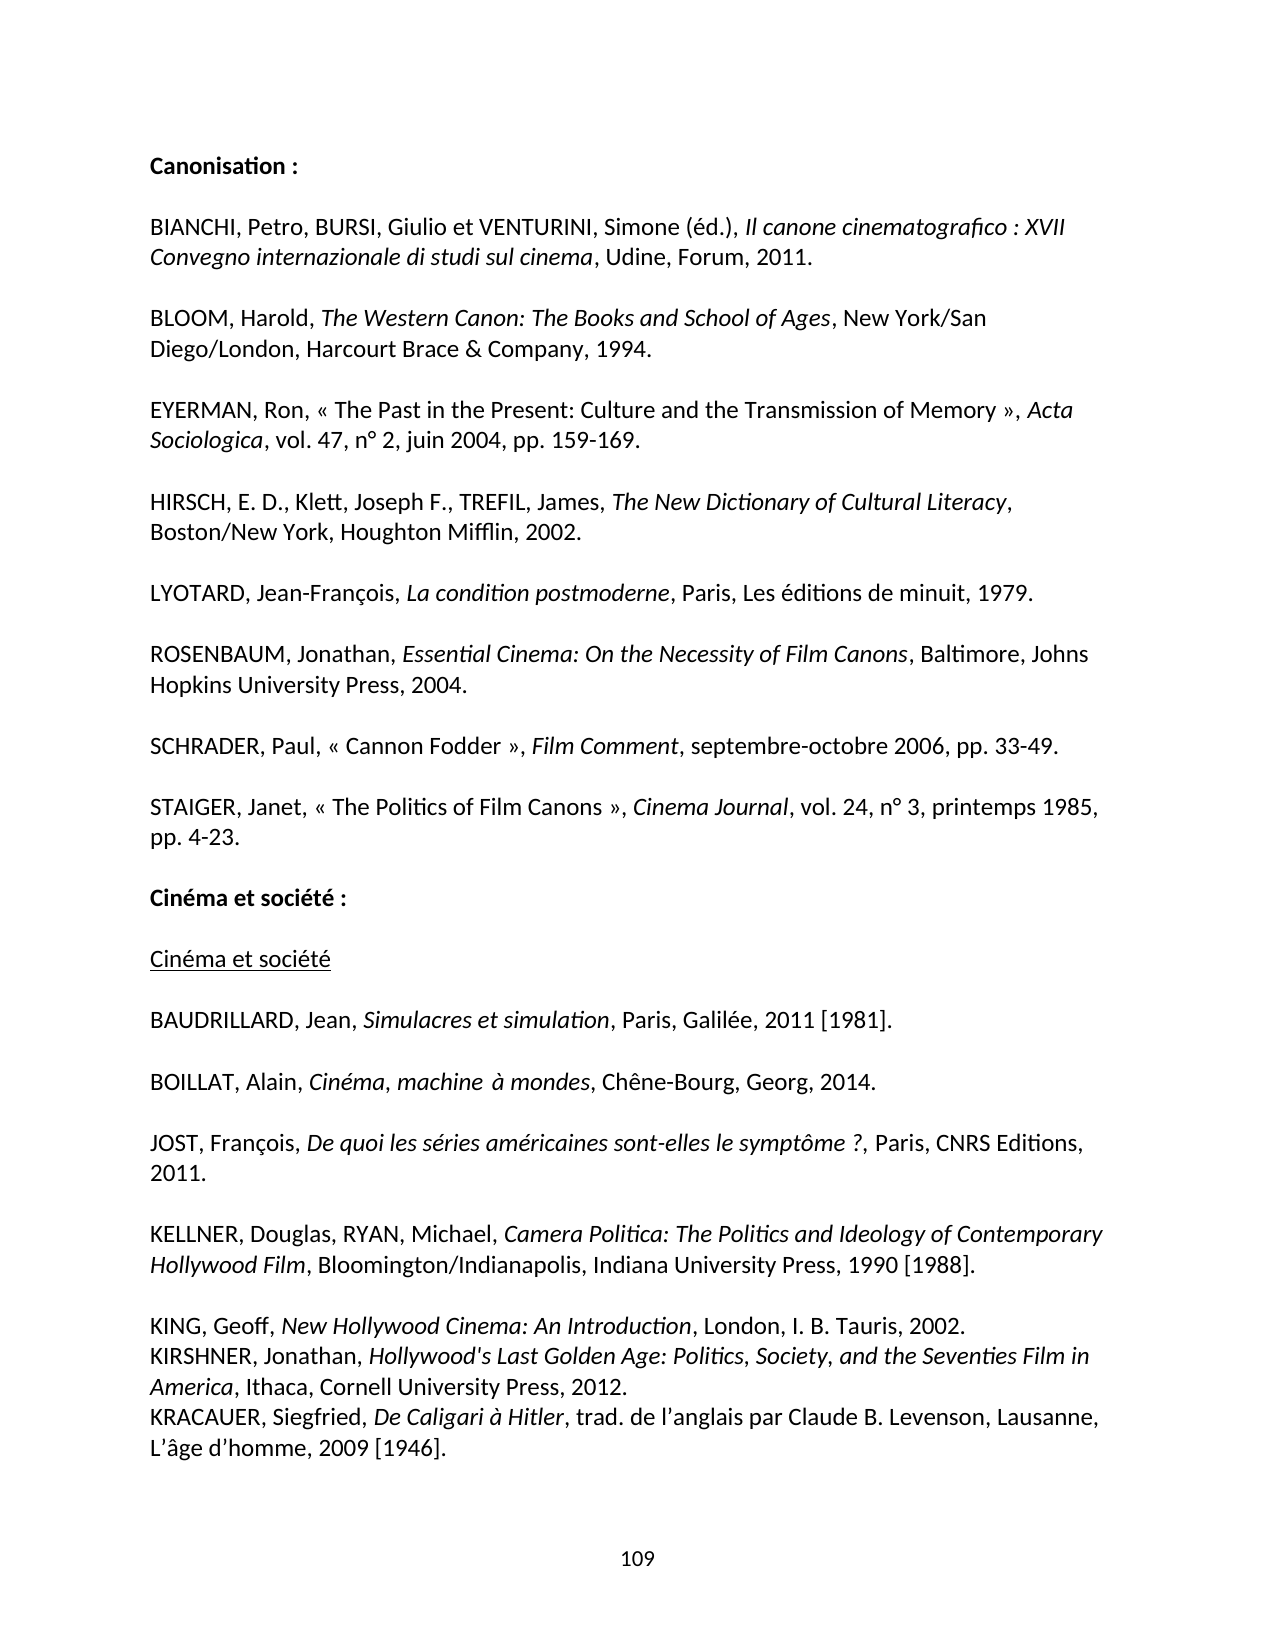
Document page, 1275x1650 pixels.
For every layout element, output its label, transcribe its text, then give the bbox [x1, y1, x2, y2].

text ROSENBAUM, Jonathan, Essential Cinema: On the Necessity of Film Canons, Baltimore, Johns Hopkins University Press, 2004. [150, 638, 1125, 699]
text Canonisation : [150, 150, 1125, 181]
text BIANCHI, Petro, BURSI, Giulio et VENTURINI, Simone (éd.), Il canone cinematografico : XVII Convegno internazionale di studi sul cinema, Udine, Forum, 2011. [150, 211, 1125, 272]
text KELLNER, Douglas, RYAN, Michael, Camera Politica: The Politics and Ideology of Contemporary Hollywood Film, Bloomington/Indianapolis, Indiana University Press, 1990 [1988]. [150, 1218, 1125, 1279]
text BLOOM, Harold, The Western Canon: The Books and School of Ages, New York/San Diego/London, Harcourt Brace & Company, 1994. [150, 303, 1125, 364]
text EYERMAN, Ron, « The Past in the Present: Culture and the Transmission of Memory », Acta Sociologica, vol. 47, n° 2, juin 2004, pp. 159-169. [150, 394, 1125, 455]
text LYOTARD, Jean-François, La condition postmoderne, Paris, Les éditions de minuit, 1979. [150, 577, 1125, 608]
text HIRSCH, E. D., Klett, Joseph F., TREFIL, James, The New Dictionary of Cultural Literacy, Boston/New York, Houghton Mifflin, 2002. [150, 486, 1125, 547]
text STAIGER, Janet, « The Politics of Film Canons », Cinema Journal, vol. 24, n° 3, printemps 1985, pp. 4-23. [150, 791, 1125, 852]
text JOST, François, De quoi les séries américaines sont-elles le symptôme ?, Paris, CNRS Editions, 2011. [150, 1127, 1125, 1188]
text KIRSHNER, Jonathan, Hollywood's Last Golden Age: Politics, Society, and the Seventies Film in America, Ithaca, Cornell University Press, 2012. [150, 1340, 1125, 1401]
text KRACAUER, Siegfried, De Caligari à Hitler, trad. de l’anglais par Claude B. Levenson, Lausanne, L’âge d’homme, 2009 [1946]. [150, 1401, 1125, 1462]
text BAUDRILLARD, Jean, Simulacres et simulation, Paris, Galilée, 2011 [1981]. [150, 1004, 1125, 1035]
text Cinéma et société [150, 943, 1125, 974]
text SCHRADER, Paul, « Cannon Fodder », Film Comment, septembre-octobre 2006, pp. 33-49. [150, 730, 1125, 760]
text KING, Geoff, New Hollywood Cinema: An Introduction, London, I. B. Tauris, 2002. [150, 1310, 1125, 1340]
text BOILLAT, Alain, Cinéma, machine à mondes, Chêne-Bourg, Georg, 2014. [150, 1066, 1125, 1096]
text Cinéma et société : [150, 882, 1125, 913]
